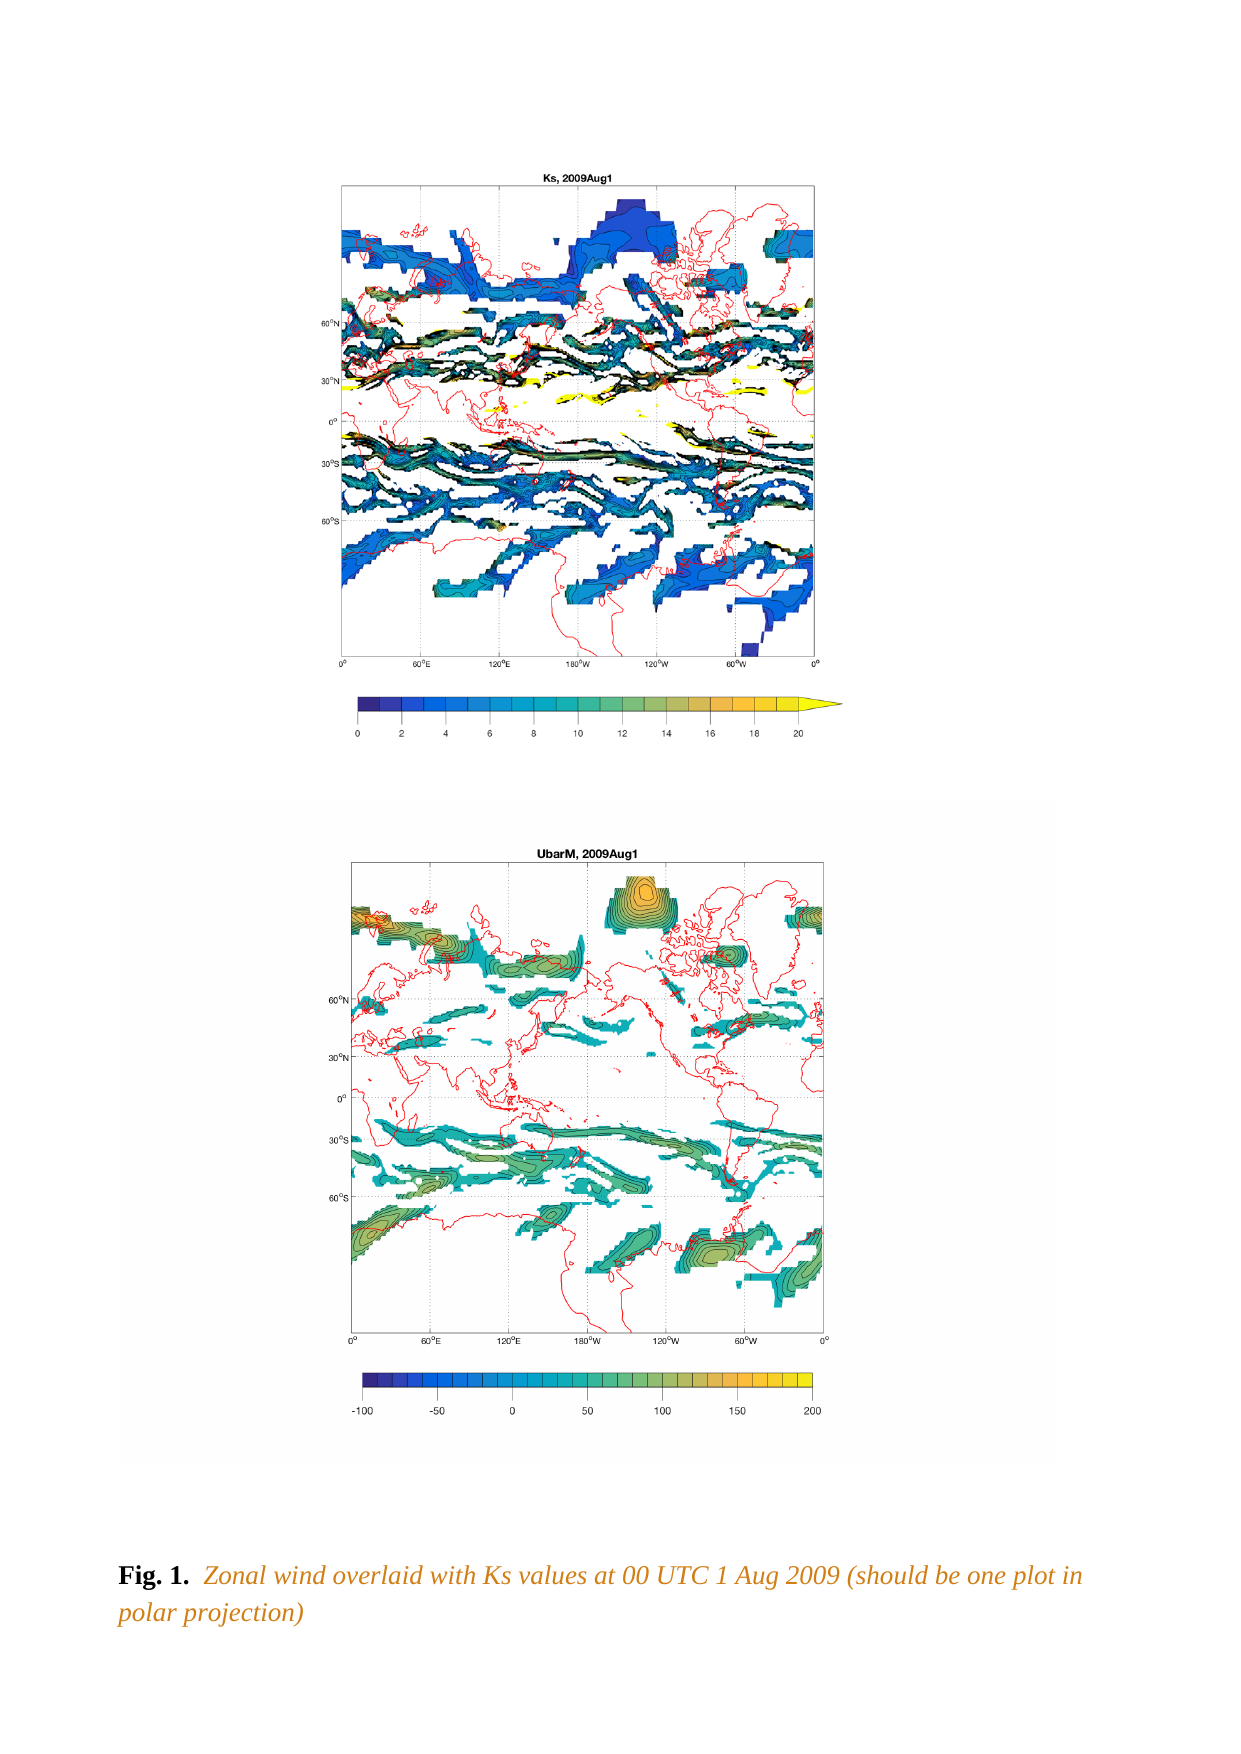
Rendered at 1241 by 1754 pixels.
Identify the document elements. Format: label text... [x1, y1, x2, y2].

picture [118, 795, 1056, 1467]
picture [118, 118, 1037, 791]
text Fig. 1. Zonal wind overlaid with Ks values at 00 UTC 1 Aug 2009 (should be one plot in polar projection) [118, 1559, 1122, 1627]
